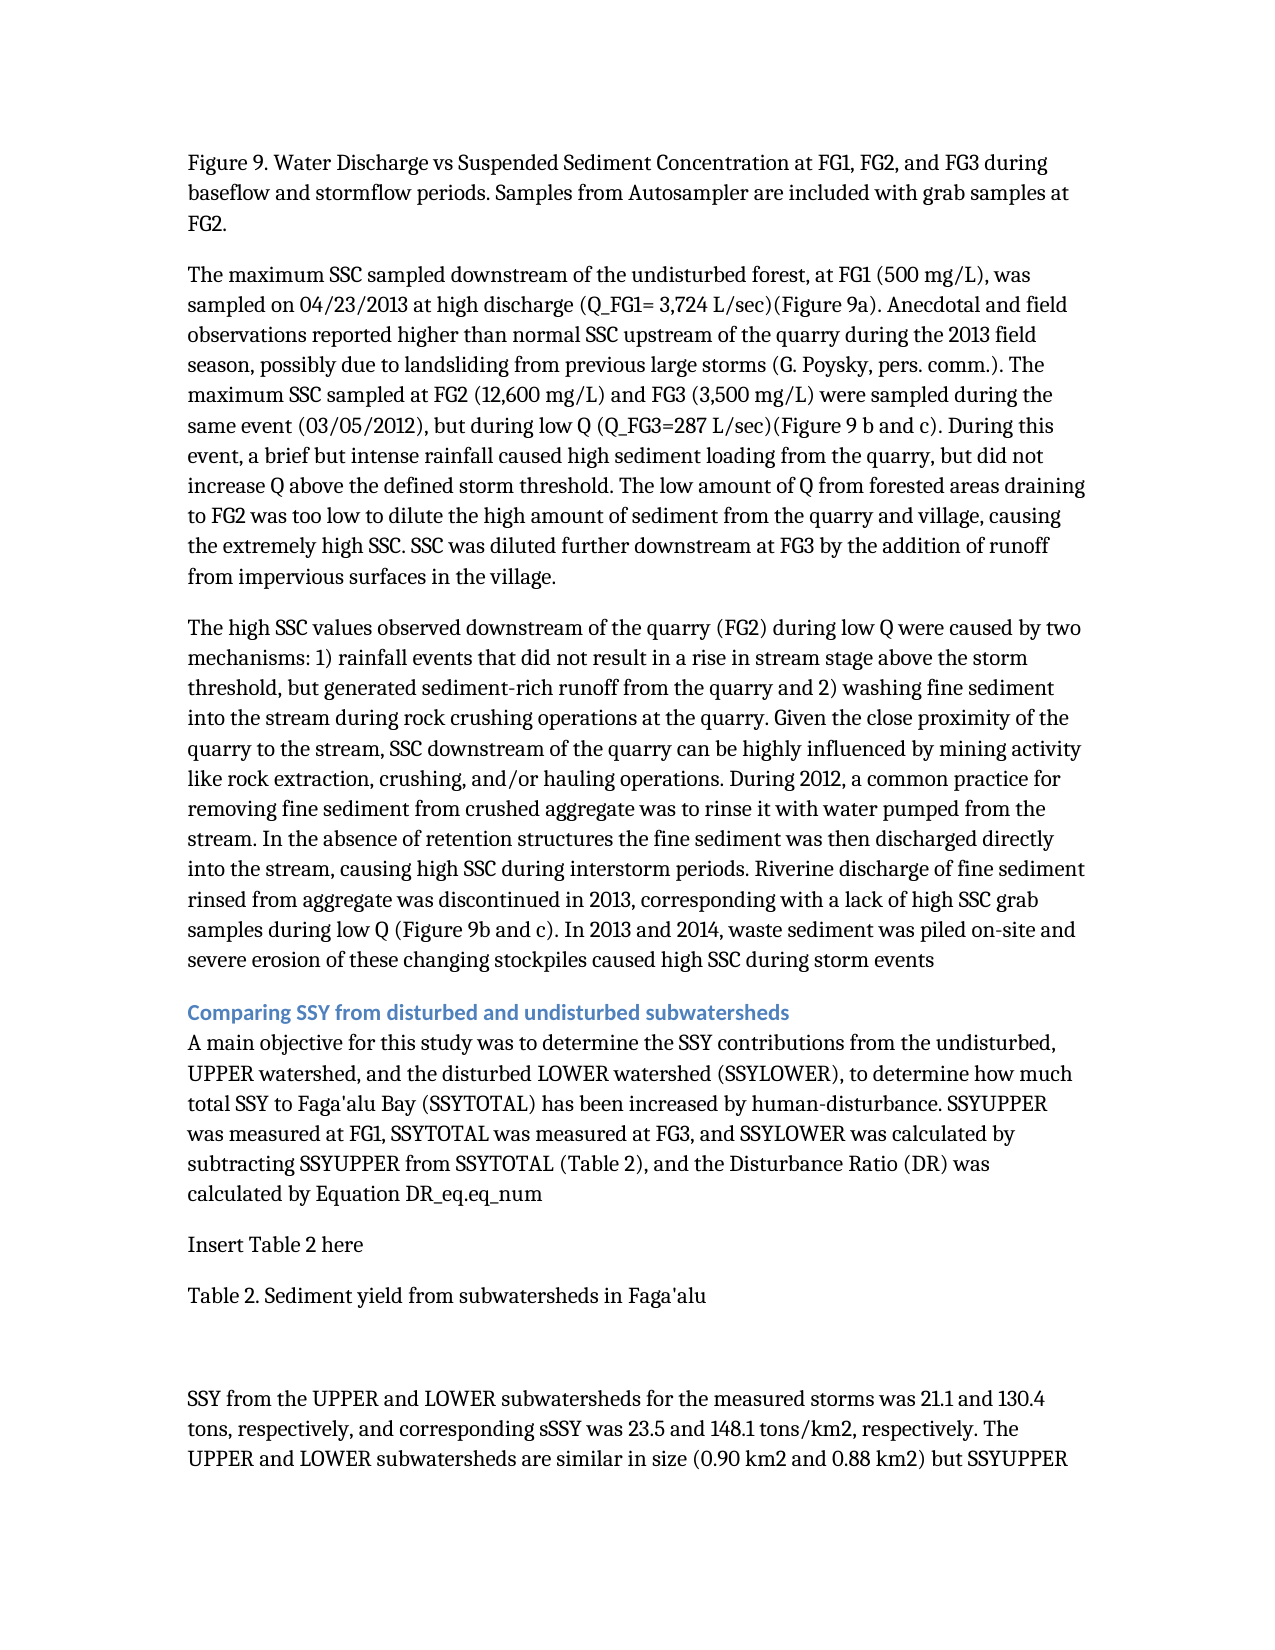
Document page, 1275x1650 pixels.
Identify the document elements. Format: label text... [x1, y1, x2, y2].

text Insert Table 2 here [187, 1232, 1087, 1258]
subtitle Comparing SSY from disturbed and undisturbed subwatersheds [187, 998, 1087, 1026]
text Table 2. Sediment yield from subwatersheds in Faga'alu [187, 1283, 1087, 1309]
text The maximum SSC sampled downstream of the undisturbed forest, at FG1 (500 mg/L), was sampled on 04/23/2013 at high discharge (Q_FG1= 3,724 L/sec)(Figure 9a). Anecdotal and field observations reported higher than normal SSC upstream of the quarry during the 2013 field season, possibly due to landsliding from previous large storms (G. Poysky, pers. comm.). The maximum SSC sampled at FG2 (12,600 mg/L) and FG3 (3,500 mg/L) were sampled during the same event (03/05/2012), but during low Q (Q_FG3=287 L/sec)(Figure 9 b and c). During this event, a brief but intense rainfall caused high sediment loading from the quarry, but did not increase Q above the defined storm threshold. The low amount of Q from forested areas draining to FG2 was too low to dilute the high amount of sediment from the quarry and village, causing the extremely high SSC. SSC was diluted further downstream at FG3 by the addition of runoff from impervious surfaces in the village. [187, 261, 1087, 590]
text The high SSC values observed downstream of the quarry (FG2) during low Q were caused by two mechanisms: 1) rainfall events that did not result in a rise in stream stage above the storm threshold, but generated sediment-rich runoff from the quarry and 2) washing fine sediment into the stream during rock crushing operations at the quarry. Given the close proximity of the quarry to the stream, SSC downstream of the quarry can be highly influenced by mining activity like rock extraction, crushing, and/or hauling operations. During 2012, a common practice for removing fine sediment from crushed aggregate was to rinse it with water pumped from the stream. In the absence of retention structures the fine sediment was then discharged directly into the stream, causing high SSC during interstorm periods. Riverine discharge of fine sediment rinsed from aggregate was discontinued in 2013, corresponding with a lack of high SSC grab samples during low Q (Figure 9b and c). In 2013 and 2014, waste sediment was piled on-site and severe erosion of these changing stockpiles caused high SSC during storm events [187, 614, 1087, 973]
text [187, 1385, 1087, 1472]
text A main objective for this study was to determine the SSY contributions from the undisturbed, UPPER watershed, and the disturbed LOWER watershed (SSYLOWER), to determine how much total SSY to Faga'alu Bay (SSYTOTAL) has been increased by human-disturbance. SSYUPPER was measured at FG1, SSYTOTAL was measured at FG3, and SSYLOWER was calculated by subtracting SSYUPPER from SSYTOTAL (Table 2), and the Disturbance Ratio (DR) was calculated by Equation DR_eq.eq_num [187, 1030, 1087, 1207]
text Figure 9. Water Discharge vs Suspended Sediment Concentration at FG1, FG2, and FG3 during baseflow and stormflow periods. Samples from Autosampler are included with grab samples at FG2. [187, 150, 1087, 237]
